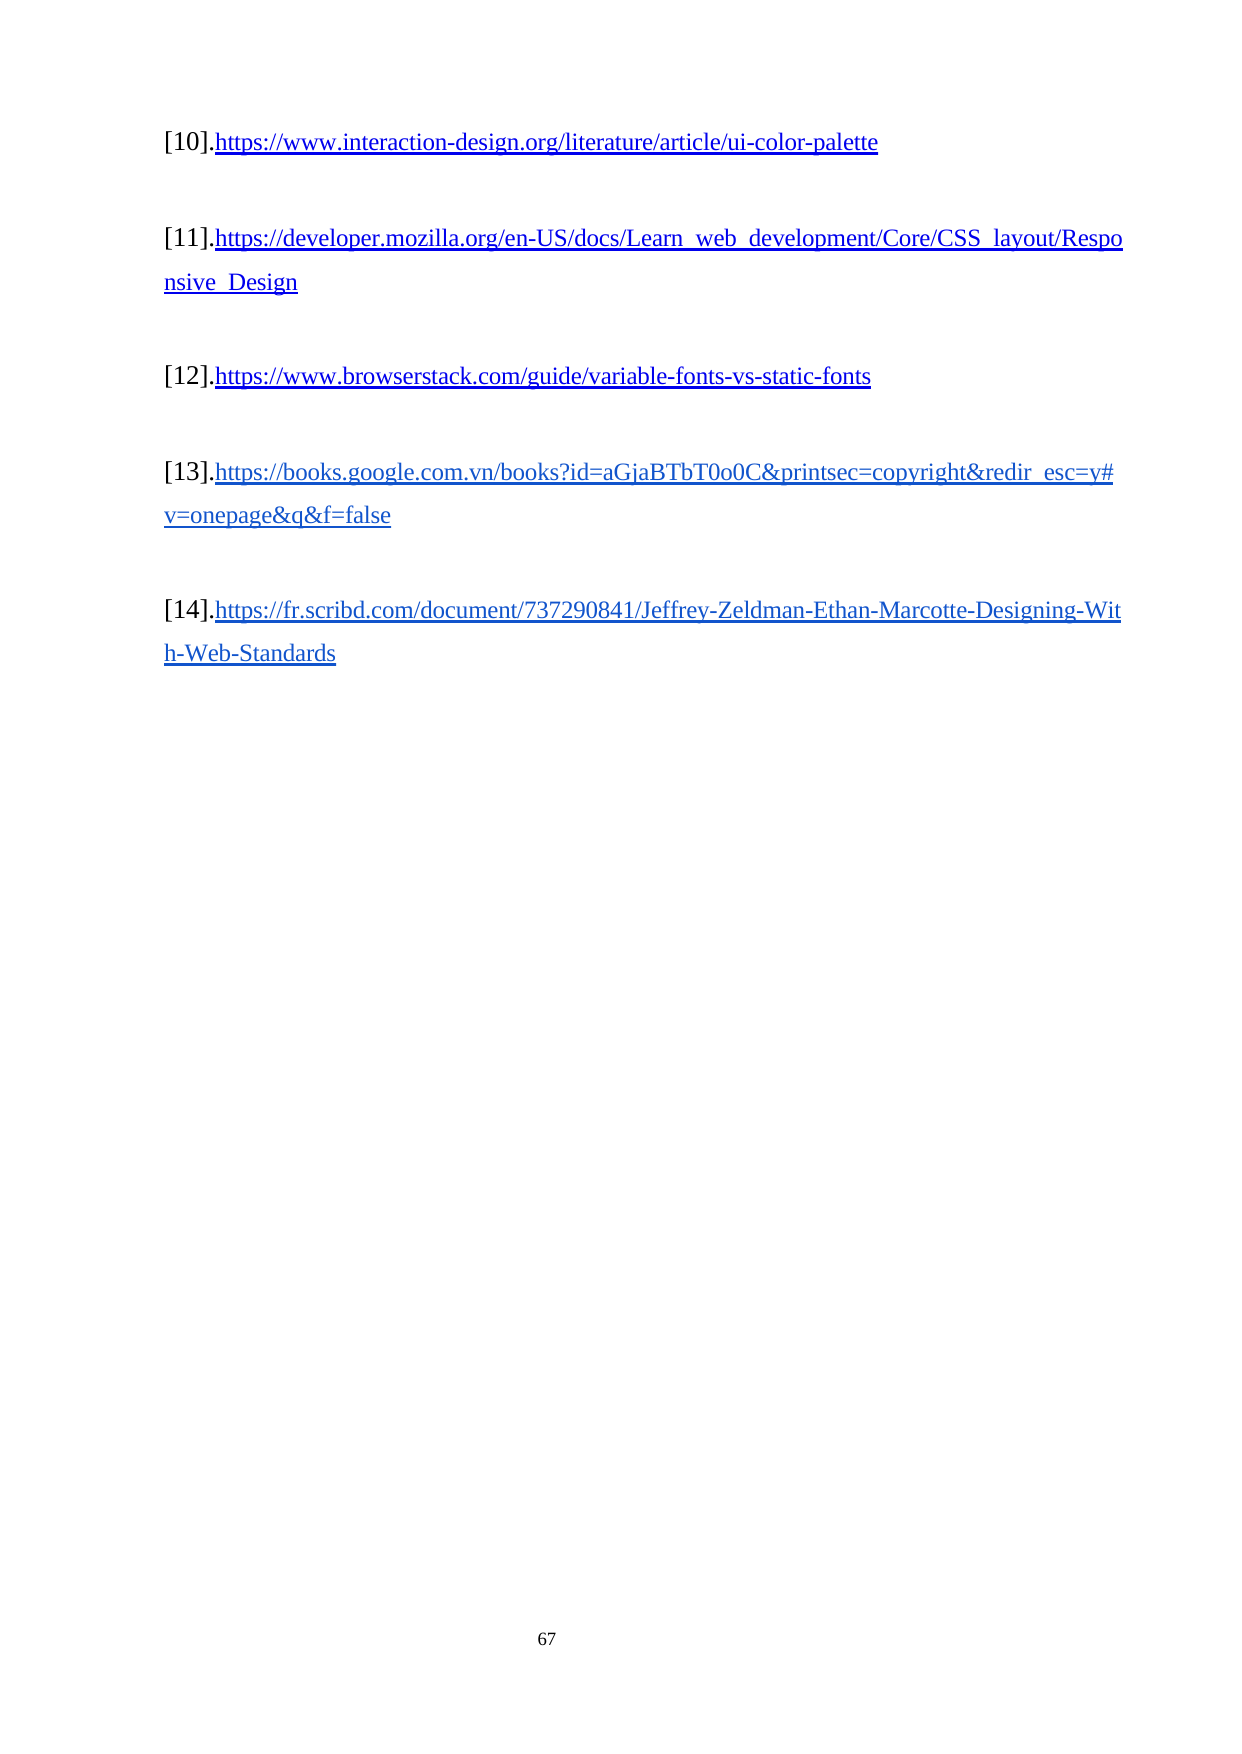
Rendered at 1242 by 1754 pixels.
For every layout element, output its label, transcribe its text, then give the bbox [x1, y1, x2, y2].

text [11].https://developer.mozilla.org/en-US/docs/Learn_web_development/Core/CSS_layout/Respo nsive_Design [164, 221, 1227, 295]
text [14].https://fr.scribd.com/document/737290841/Jeffrey-Zeldman-Ethan-Marcotte-Designing-Wit h-Web-Standards [164, 593, 1136, 667]
text [12].https://www.browserstack.com/guide/variable-fonts-vs-static-fonts [164, 359, 1227, 390]
text [13].https://books.google.com.vn/books?id=aGjaBTbT0o0C&printsec=copyright&redir_esc=y# v=onepage&q&f=false [164, 455, 1227, 529]
text [10].https://www.interaction-design.org/literature/article/ui-color-palette [164, 125, 1227, 156]
